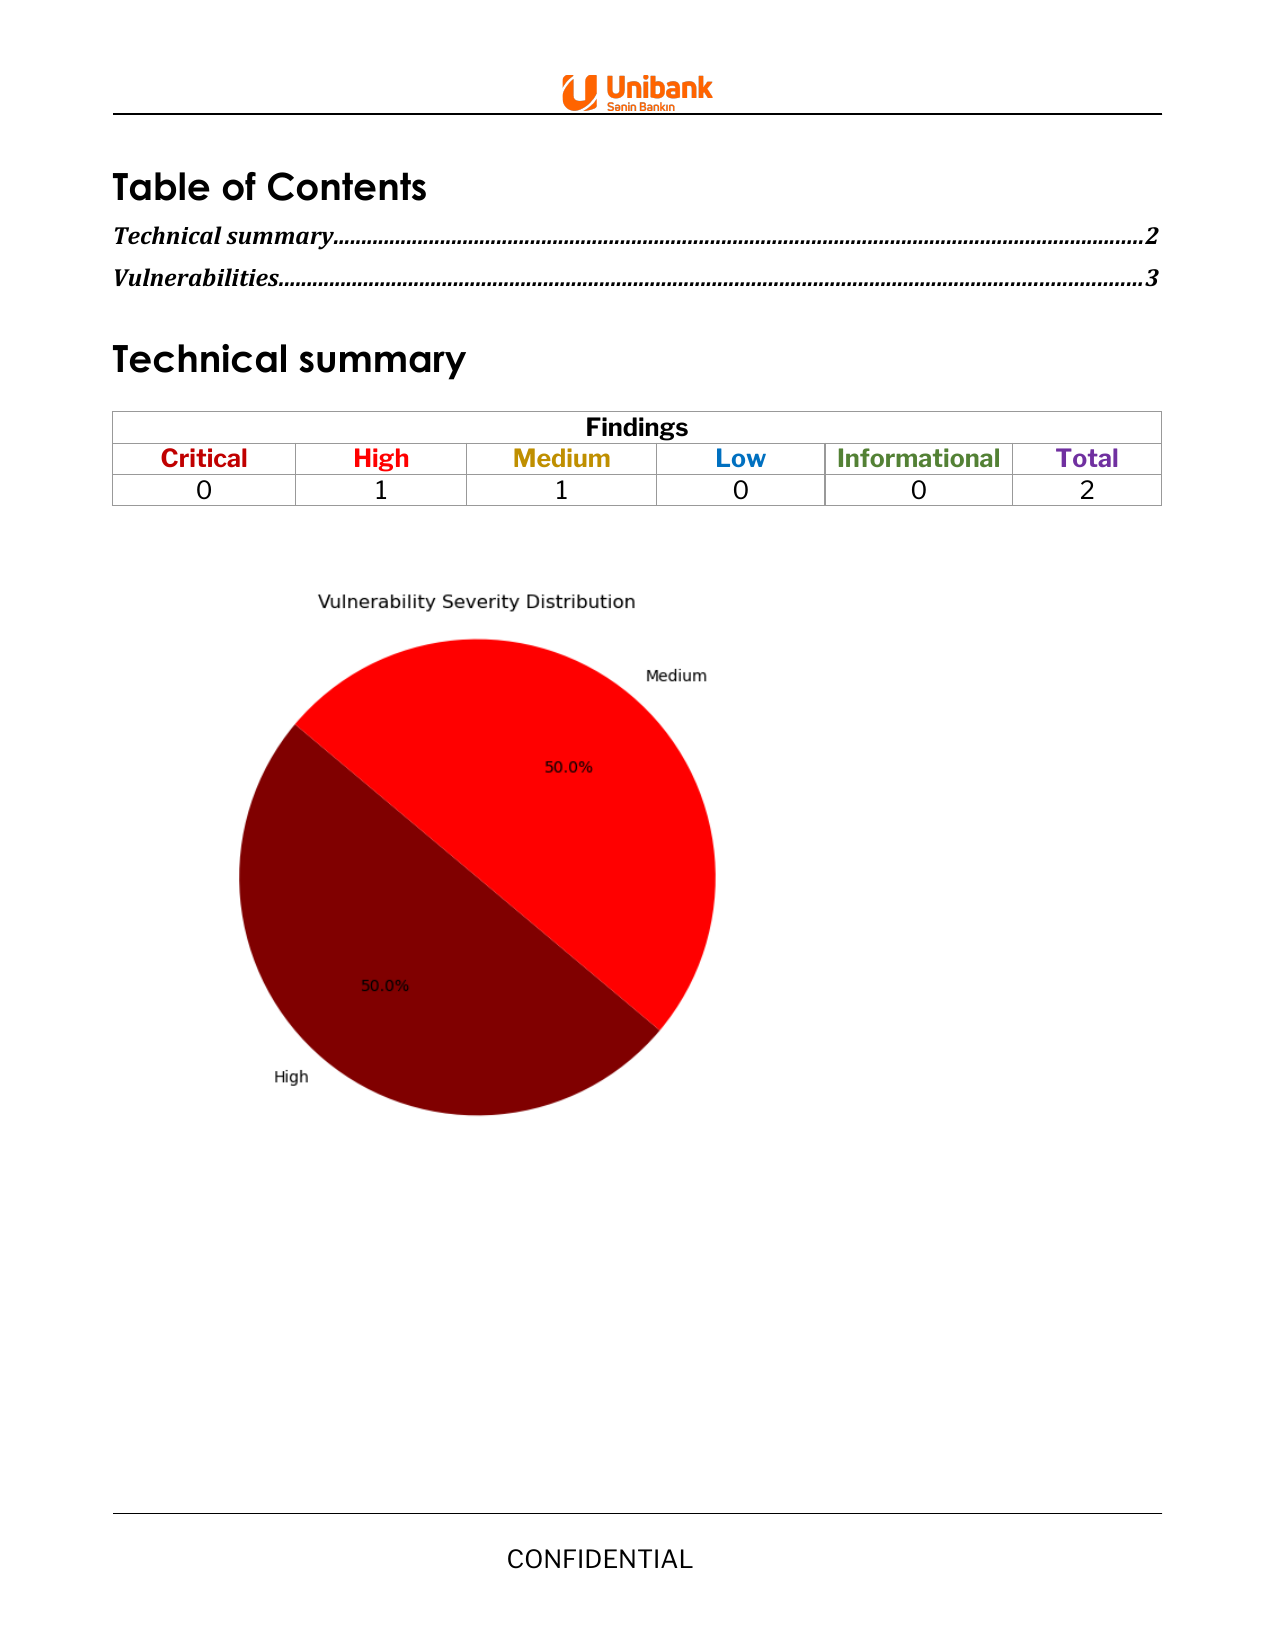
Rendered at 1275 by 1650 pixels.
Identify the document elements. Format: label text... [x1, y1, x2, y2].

table_cell High [296, 444, 466, 474]
picture [131, 536, 807, 1212]
table_cell 1 [467, 475, 656, 505]
table_header Findings [113, 412, 1161, 443]
table_cell Critical [113, 444, 295, 474]
table_cell 0 [113, 475, 295, 505]
table_cell Medium [467, 444, 656, 474]
picture [562, 75, 713, 111]
table_cell Total [1013, 444, 1161, 474]
table_cell Informational [826, 444, 1012, 474]
subtitle Technical summary [112, 335, 1162, 381]
table_cell 0 [657, 475, 824, 505]
table_cell 2 [1013, 475, 1161, 505]
table_cell 1 [296, 475, 466, 505]
table_cell 0 [826, 475, 1012, 505]
table_cell Low [657, 444, 824, 474]
